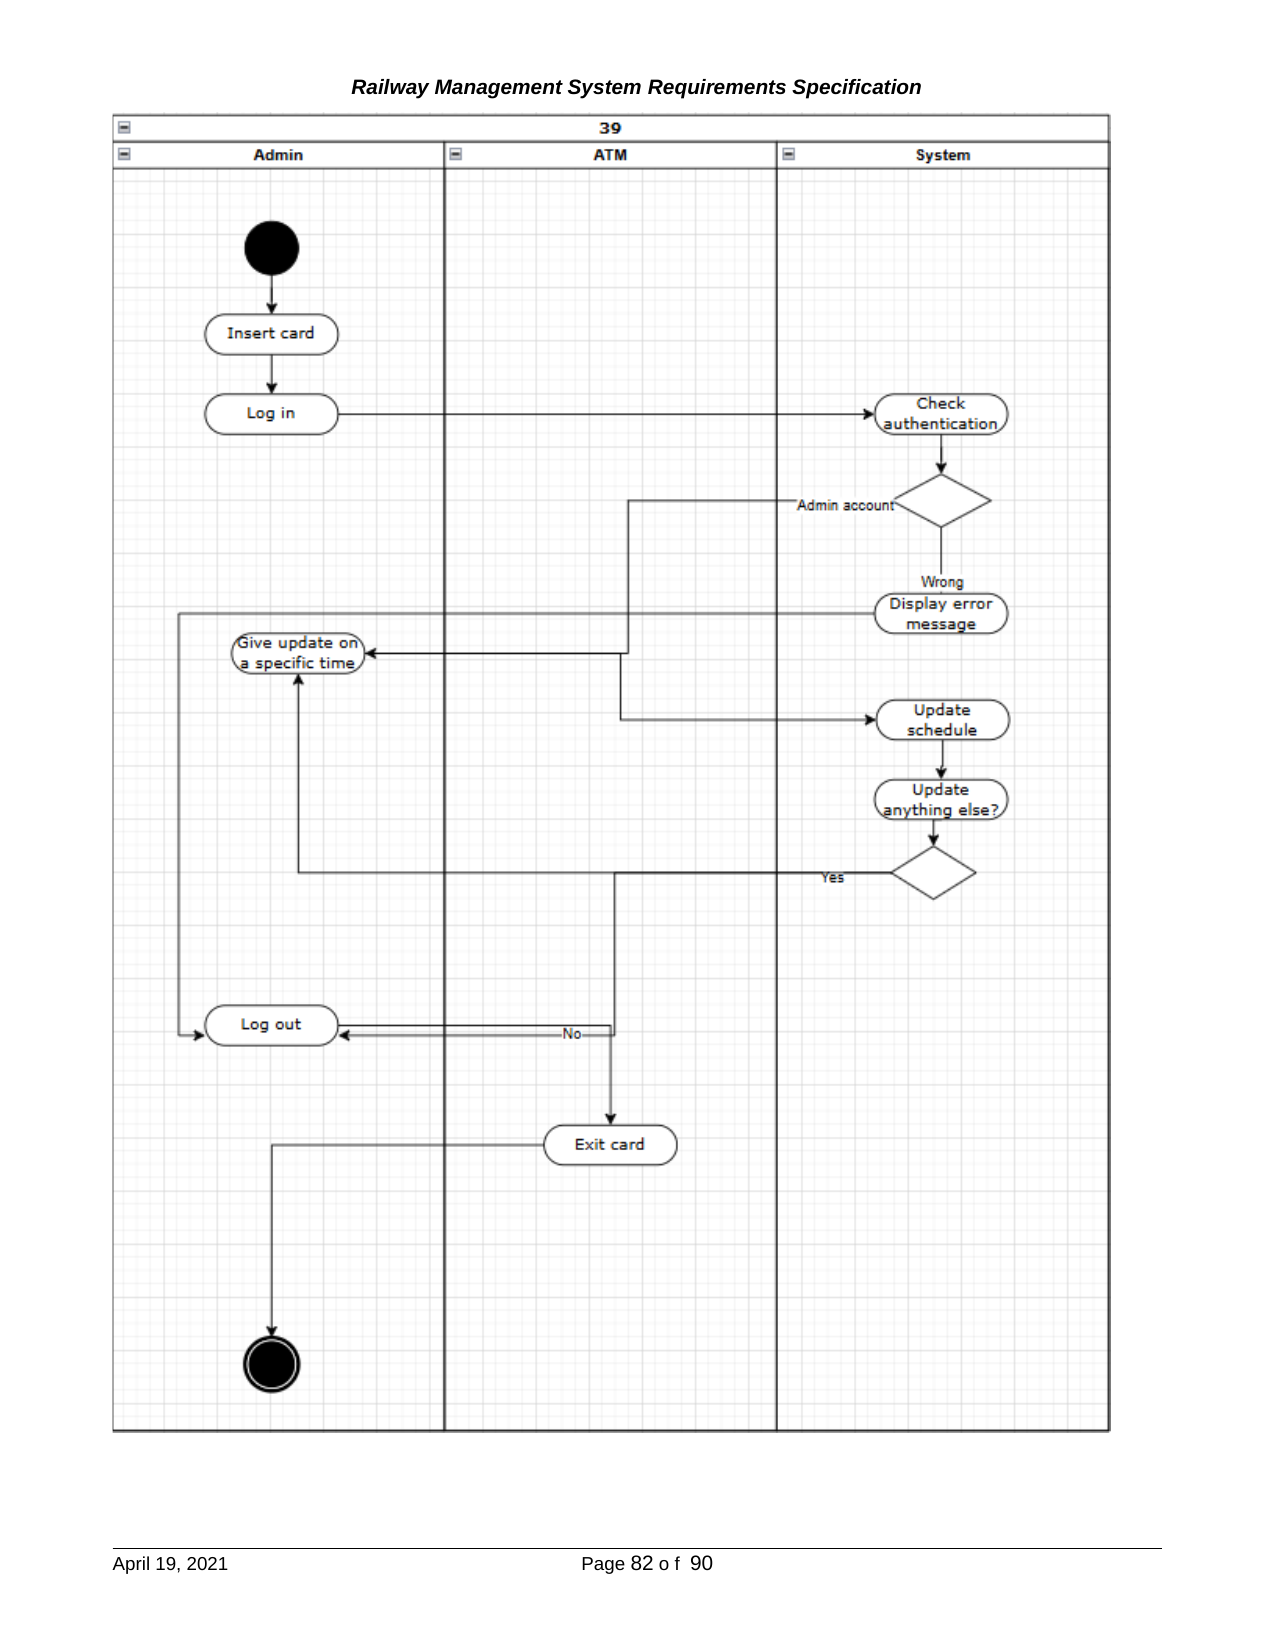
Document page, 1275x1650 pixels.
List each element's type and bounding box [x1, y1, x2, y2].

picture [112, 112, 1111, 1433]
